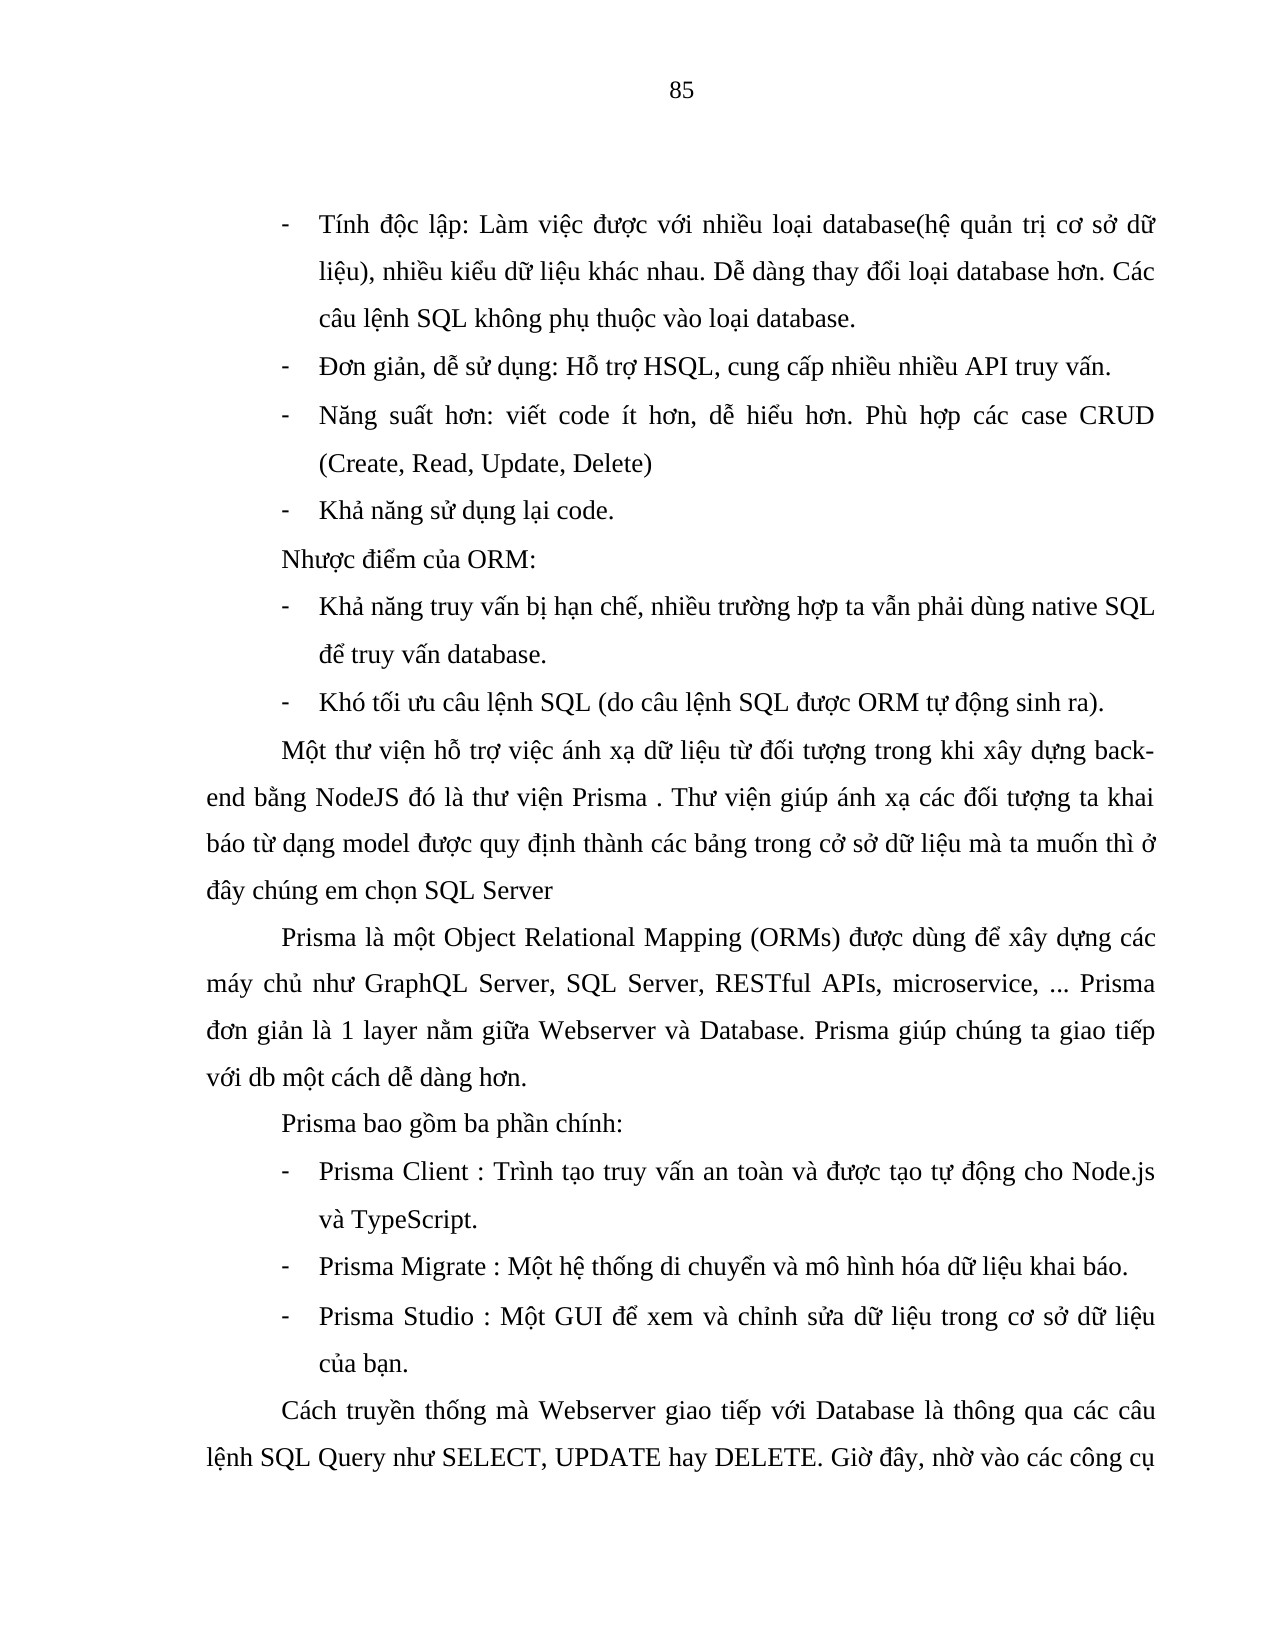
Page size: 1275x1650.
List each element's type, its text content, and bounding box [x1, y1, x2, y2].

list Prisma Client : Trình tạo truy vấn an toàn và được tạo tự động cho Node.js và TypeScript. [281, 1154, 1157, 1234]
list Đơn giản, dễ sử dụng: Hỗ trợ HSQL, cung cấp nhiều nhiều API truy vấn. [281, 349, 1157, 382]
list Prisma Studio : Một GUI để xem và chỉnh sửa dữ liệu trong cơ sở dữ liệu của bạn. [281, 1299, 1157, 1378]
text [206, 1394, 1157, 1472]
list Tính độc lập: Làm việc được với nhiều loại database(hệ quản trị cơ sở dữ liệu), nhiều kiểu dữ liệu khác nhau. Dễ dàng thay đổi loại database hơn. Các câu lệnh SQL không phụ thuộc vào loại database. [281, 207, 1157, 333]
list Khó tối ưu câu lệnh SQL (do câu lệnh SQL được ORM tự động sinh ra). [281, 685, 1157, 718]
text Prisma bao gồm ba phần chính: [206, 1107, 1157, 1139]
text Một thư viện hỗ trợ việc ánh xạ dữ liệu từ đối tượng trong khi xây dựng back-end bằng NodeJS đó là thư viện Prisma . Thư viện giúp ánh xạ các đối tượng ta khai báo từ dạng model được quy định thành các bảng trong cở sở dữ liệu mà ta muốn thì ở đây chúng em chọn SQL Server [206, 734, 1157, 905]
list Khả năng truy vấn bị hạn chế, nhiều trường hợp ta vẫn phải dùng native SQL để truy vấn database. [281, 589, 1157, 669]
list Prisma Migrate : Một hệ thống di chuyển và mô hình hóa dữ liệu khai báo. [281, 1249, 1157, 1282]
text Nhược điểm của ORM: [206, 543, 1157, 574]
list Khả năng sử dụng lại code. [281, 493, 1157, 526]
list Năng suất hơn: viết code ít hơn, dễ hiểu hơn. Phù hợp các case CRUD (Create, Read, Update, Delete) [281, 398, 1157, 478]
text Prisma là một Object Relational Mapping (ORMs) được dùng để xây dựng các máy chủ như GraphQL Server, SQL Server, RESTful APIs, microservice, ... Prisma đơn giản là 1 layer nằm giữa Webserver và Database. Prisma giúp chúng ta giao tiếp với db một cách dễ dàng hơn. [206, 921, 1157, 1092]
